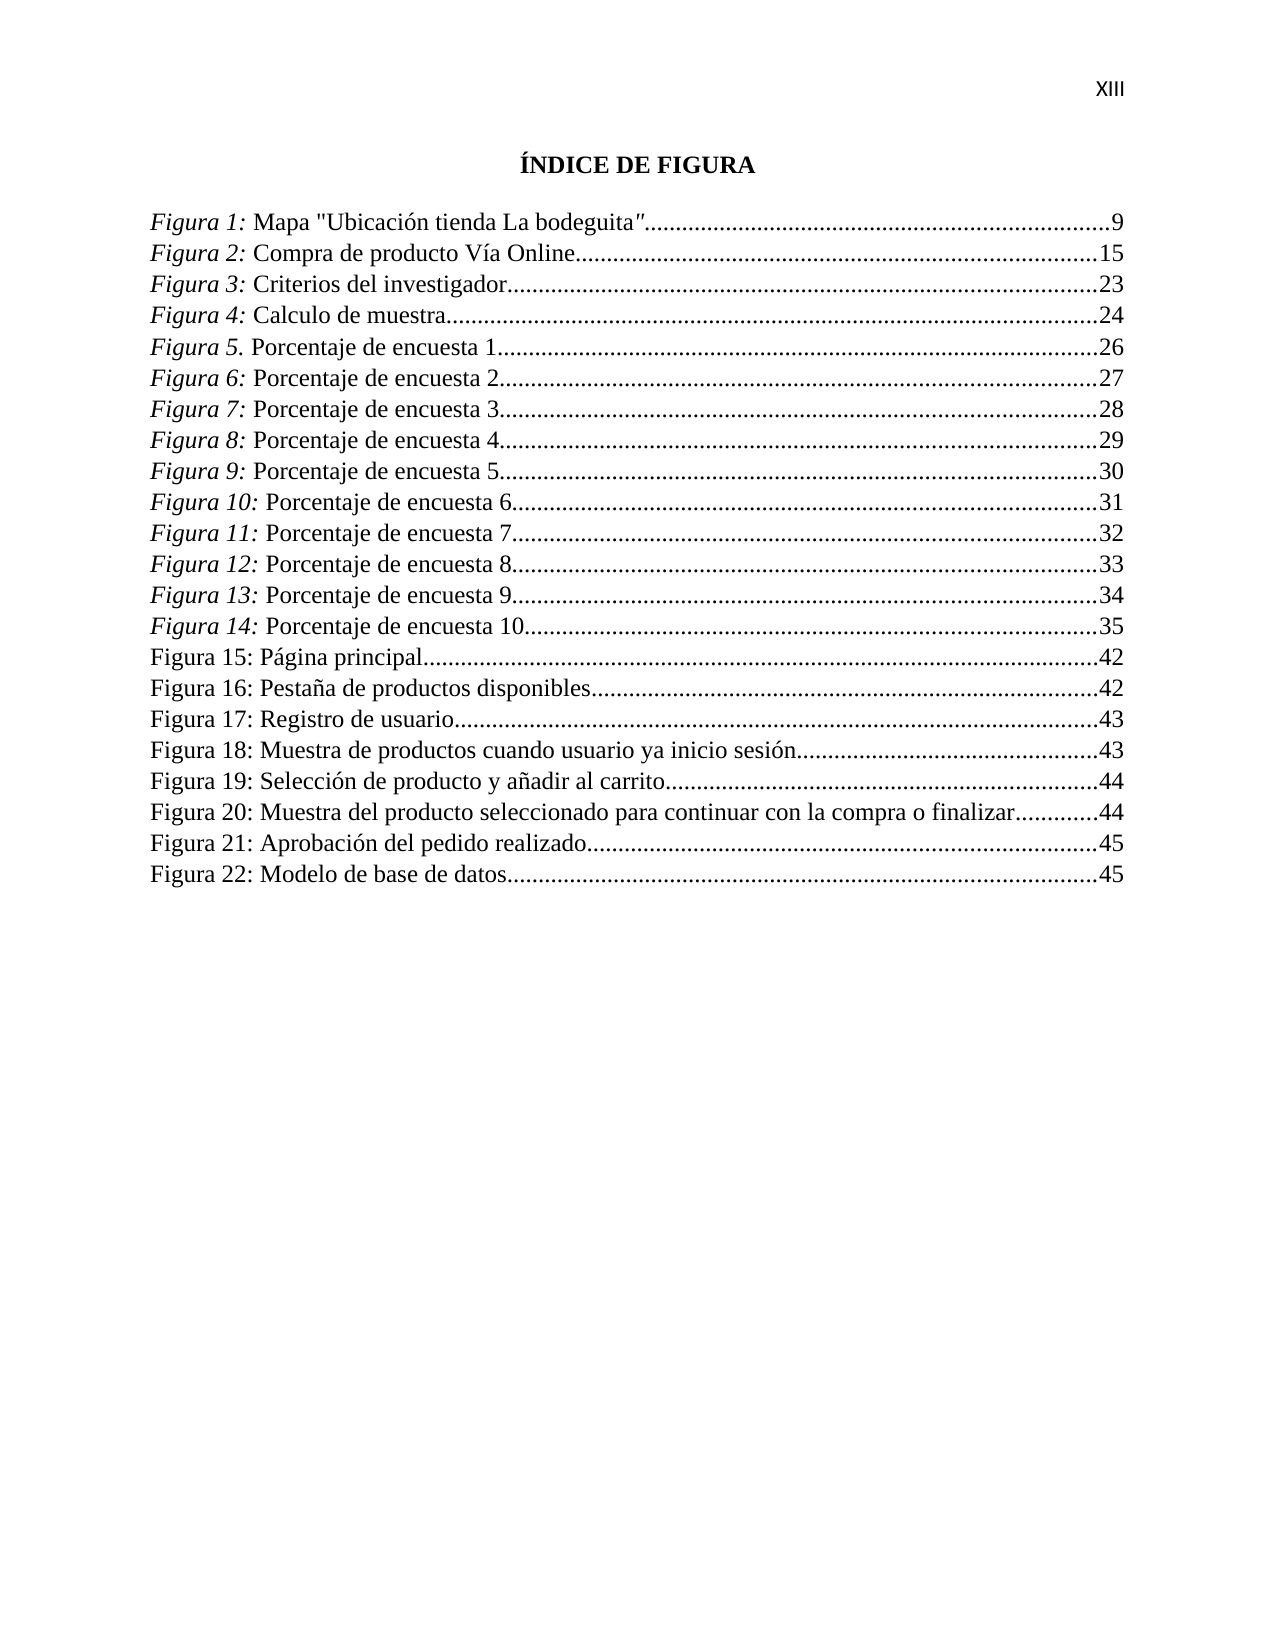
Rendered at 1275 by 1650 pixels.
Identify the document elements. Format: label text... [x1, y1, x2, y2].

text Figura 8: Porcentaje de encuesta 4 29 [150, 425, 1125, 453]
text Figura 9: Porcentaje de encuesta 5 30 [150, 456, 1125, 484]
text Figura 12: Porcentaje de encuesta 8 33 [150, 549, 1125, 578]
text Figura 17: Registro de usuario 43 [150, 704, 1125, 733]
text Figura 19: Selección de producto y añadir al carrito 44 [150, 766, 1125, 795]
text Figura 16: Pestaña de productos disponibles 42 [150, 673, 1125, 702]
text Figura 5. Porcentaje de encuesta 1 26 [150, 332, 1125, 360]
text Figura 2: Compra de producto Vía Online 15 [150, 238, 1125, 267]
text Figura 13: Porcentaje de encuesta 9 34 [150, 580, 1125, 609]
text Figura 14: Porcentaje de encuesta 10 35 [150, 611, 1125, 640]
text Figura 1: Mapa "Ubicación tienda La bodeguita" 9 [150, 207, 1125, 236]
text Figura 3: Criterios del investigador 23 [150, 269, 1125, 298]
text Figura 22: Modelo de base de datos 45 [150, 859, 1125, 888]
subtitle ÍNDICE DE FIGURA [150, 150, 1125, 179]
text Figura 18: Muestra de productos cuando usuario ya inicio sesión 43 [150, 735, 1125, 764]
text Figura 10: Porcentaje de encuesta 6 31 [150, 487, 1125, 516]
text Figura 20: Muestra del producto seleccionado para continuar con la compra o finalizar 44 [150, 797, 1125, 826]
text Figura 21: Aprobación del pedido realizado 45 [150, 828, 1125, 857]
text Figura 11: Porcentaje de encuesta 7 32 [150, 518, 1125, 547]
text Figura 7: Porcentaje de encuesta 3 28 [150, 394, 1125, 422]
text Figura 15: Página principal 42 [150, 642, 1125, 671]
text Figura 6: Porcentaje de encuesta 2 27 [150, 363, 1125, 391]
text Figura 4: Calculo de muestra 24 [150, 301, 1125, 329]
